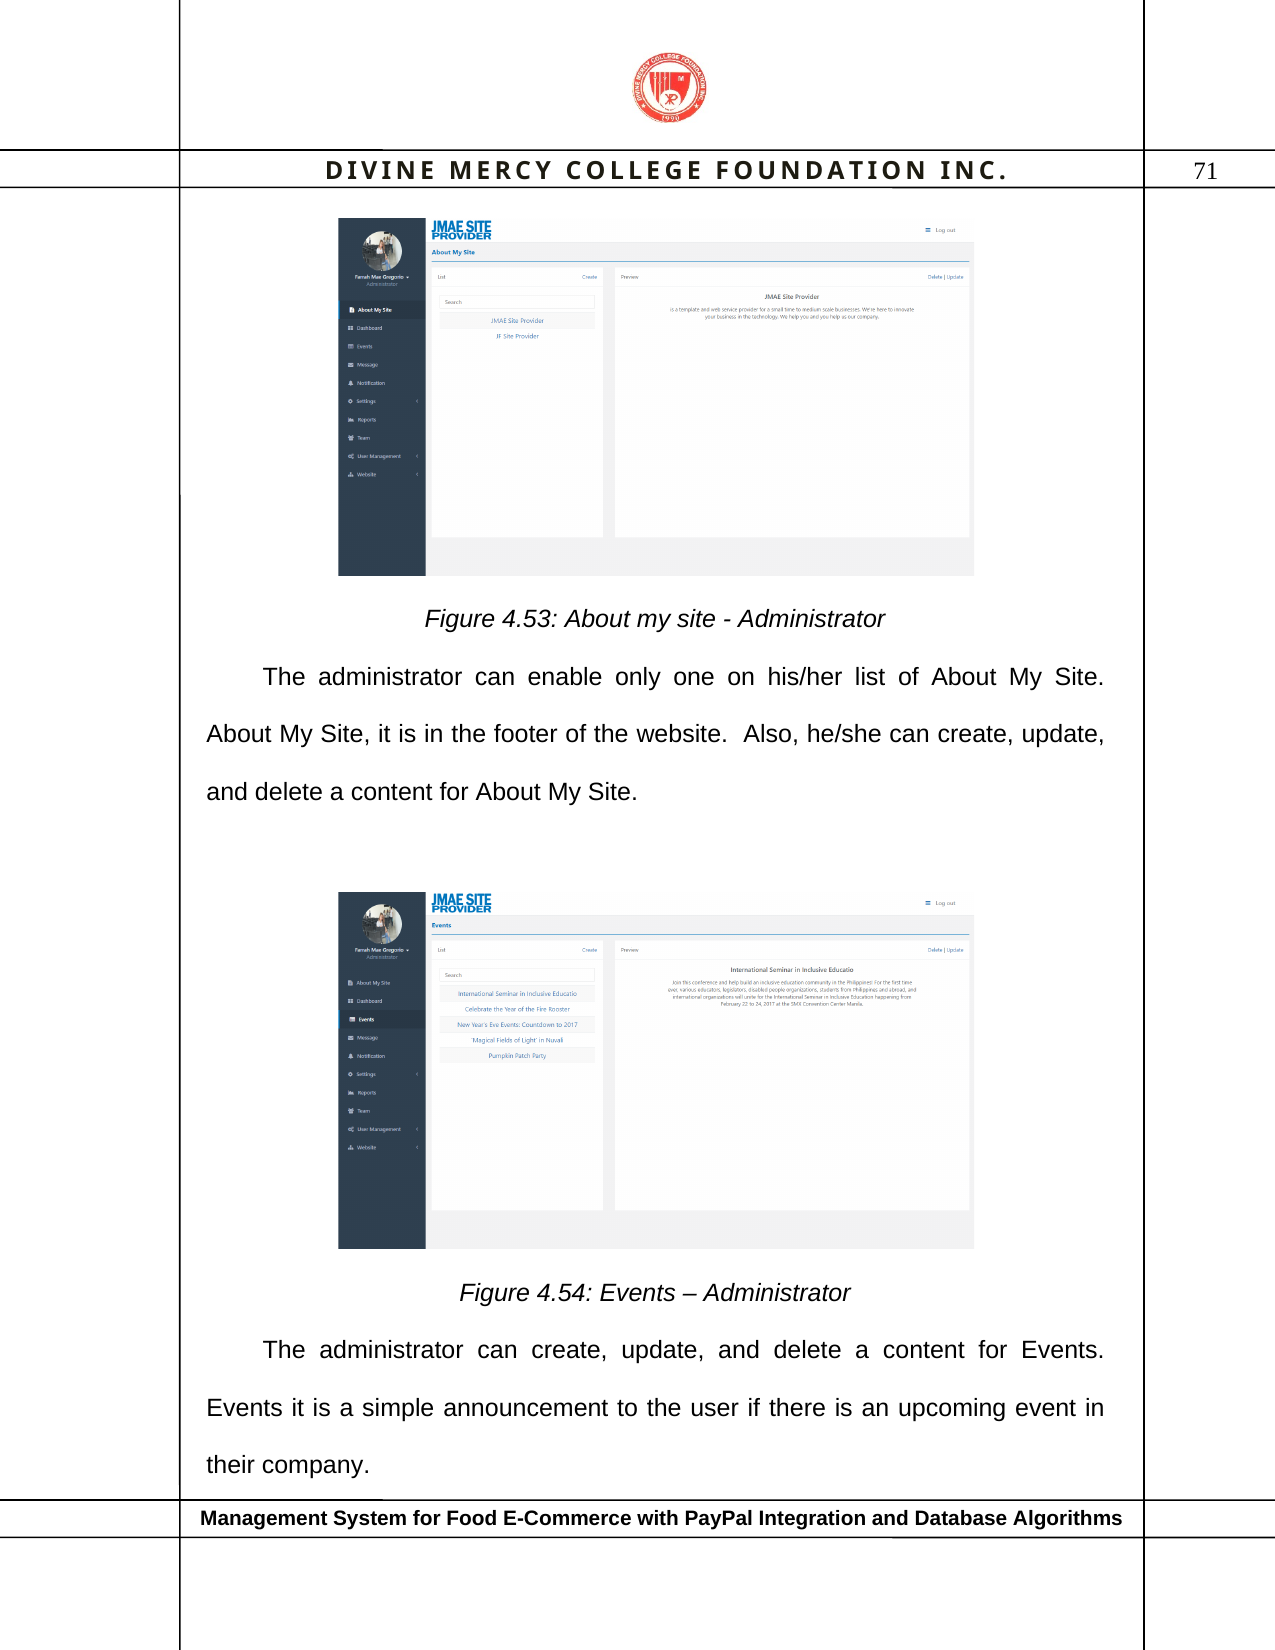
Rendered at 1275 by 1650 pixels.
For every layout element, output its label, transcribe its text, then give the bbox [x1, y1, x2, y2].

text The administrator can create, update, and delete a content for Events. Events it is a simple announcement to the user if there is an upcoming event in their company. [206, 1335, 1106, 1479]
text The administrator can enable only one on his/her list of About My Site. About My Site, it is in the footer of the website. Also, he/she can create, update, and delete a content for About My Site. [206, 662, 1106, 806]
picture [632, 52, 709, 123]
text Figure 4.53: About my site - Administrator [206, 604, 1106, 633]
picture [338, 218, 975, 576]
picture [338, 892, 975, 1249]
text Figure 4.54: Events – Administrator [206, 1278, 1106, 1306]
